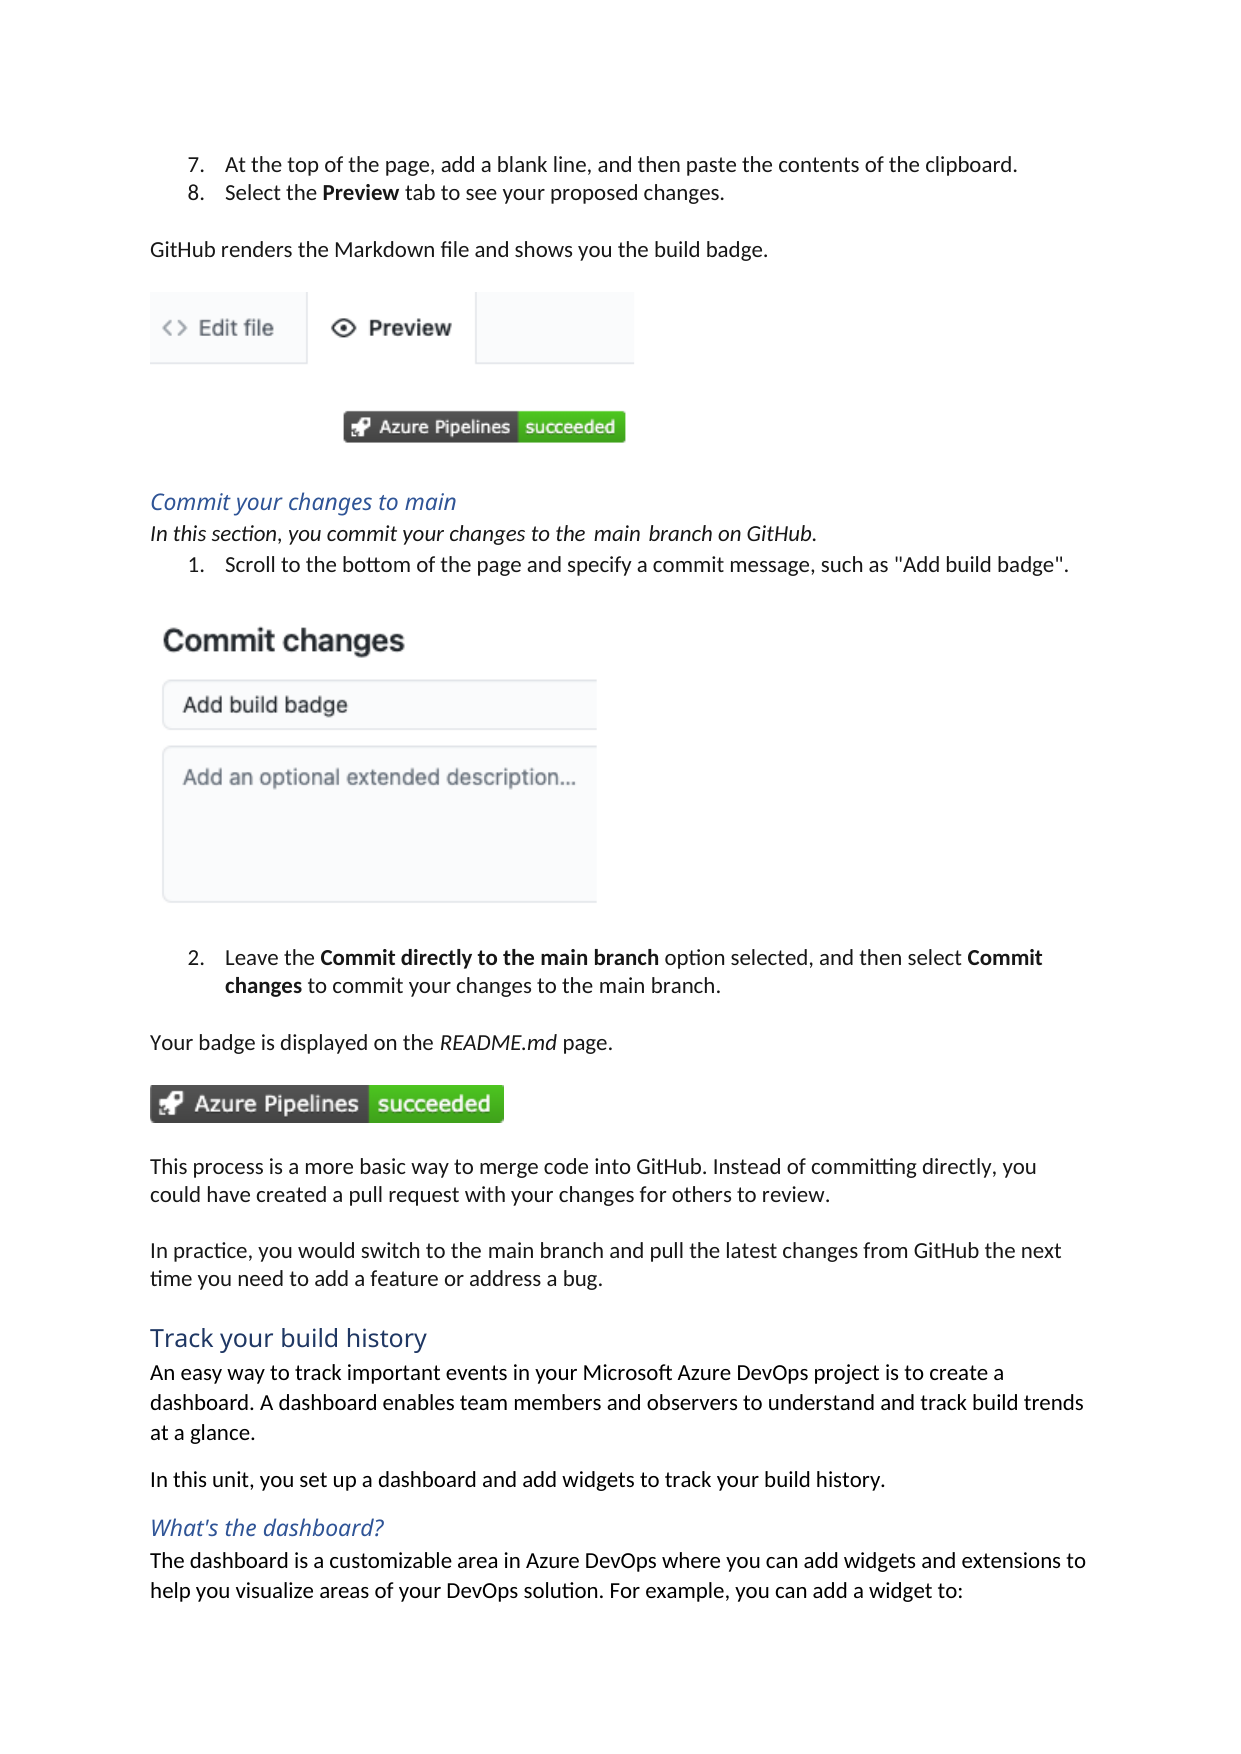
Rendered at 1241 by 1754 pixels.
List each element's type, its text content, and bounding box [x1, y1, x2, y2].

list Leave the Commit directly to the main branch option selected, and then select Commit changes to commit your changes to the main branch. [187, 943, 1090, 999]
subtitle In this section, you commit your changes to the main branch on GitHub. [150, 519, 1090, 547]
text In this unit, you set up a dashboard and add widgets to track your build history. [150, 1465, 1090, 1493]
picture [150, 292, 635, 457]
text An easy way to track important events in your Microsoft Azure DevOps project is to create a dashboard. A dashboard enables team members and observers to understand and track build trends at a glance. [150, 1358, 1090, 1446]
subtitle Track your build history [150, 1321, 1090, 1355]
list Select the Preview tab to see your proposed changes. [187, 178, 1090, 206]
list At the top of the page, add a blank line, and then paste the contents of the clipboard. [187, 150, 1090, 178]
picture [150, 1085, 504, 1123]
subtitle Commit your changes to main [150, 486, 1090, 517]
text GitHub renders the Markdown file and shows you the build badge. [150, 235, 1090, 263]
picture [150, 606, 597, 914]
text The dashboard is a customizable area in Azure DevOps where you can add widgets and extensions to help you visualize areas of your DevOps solution. For example, you can add a widget to: [150, 1546, 1090, 1604]
text In practice, you would switch to the main branch and pull the latest changes from GitHub the next time you need to add a feature or address a bug. [150, 1236, 1090, 1292]
text This process is a more basic way to merge code into GitHub. Instead of committing directly, you could have created a pull request with your changes for others to review. [150, 1152, 1090, 1208]
subtitle What's the dashboard? [150, 1512, 1090, 1543]
text Your badge is displayed on the README.md page. [150, 1028, 1090, 1056]
list Scroll to the bottom of the page and specify a commit message, such as "Add build badge". [187, 550, 1090, 578]
